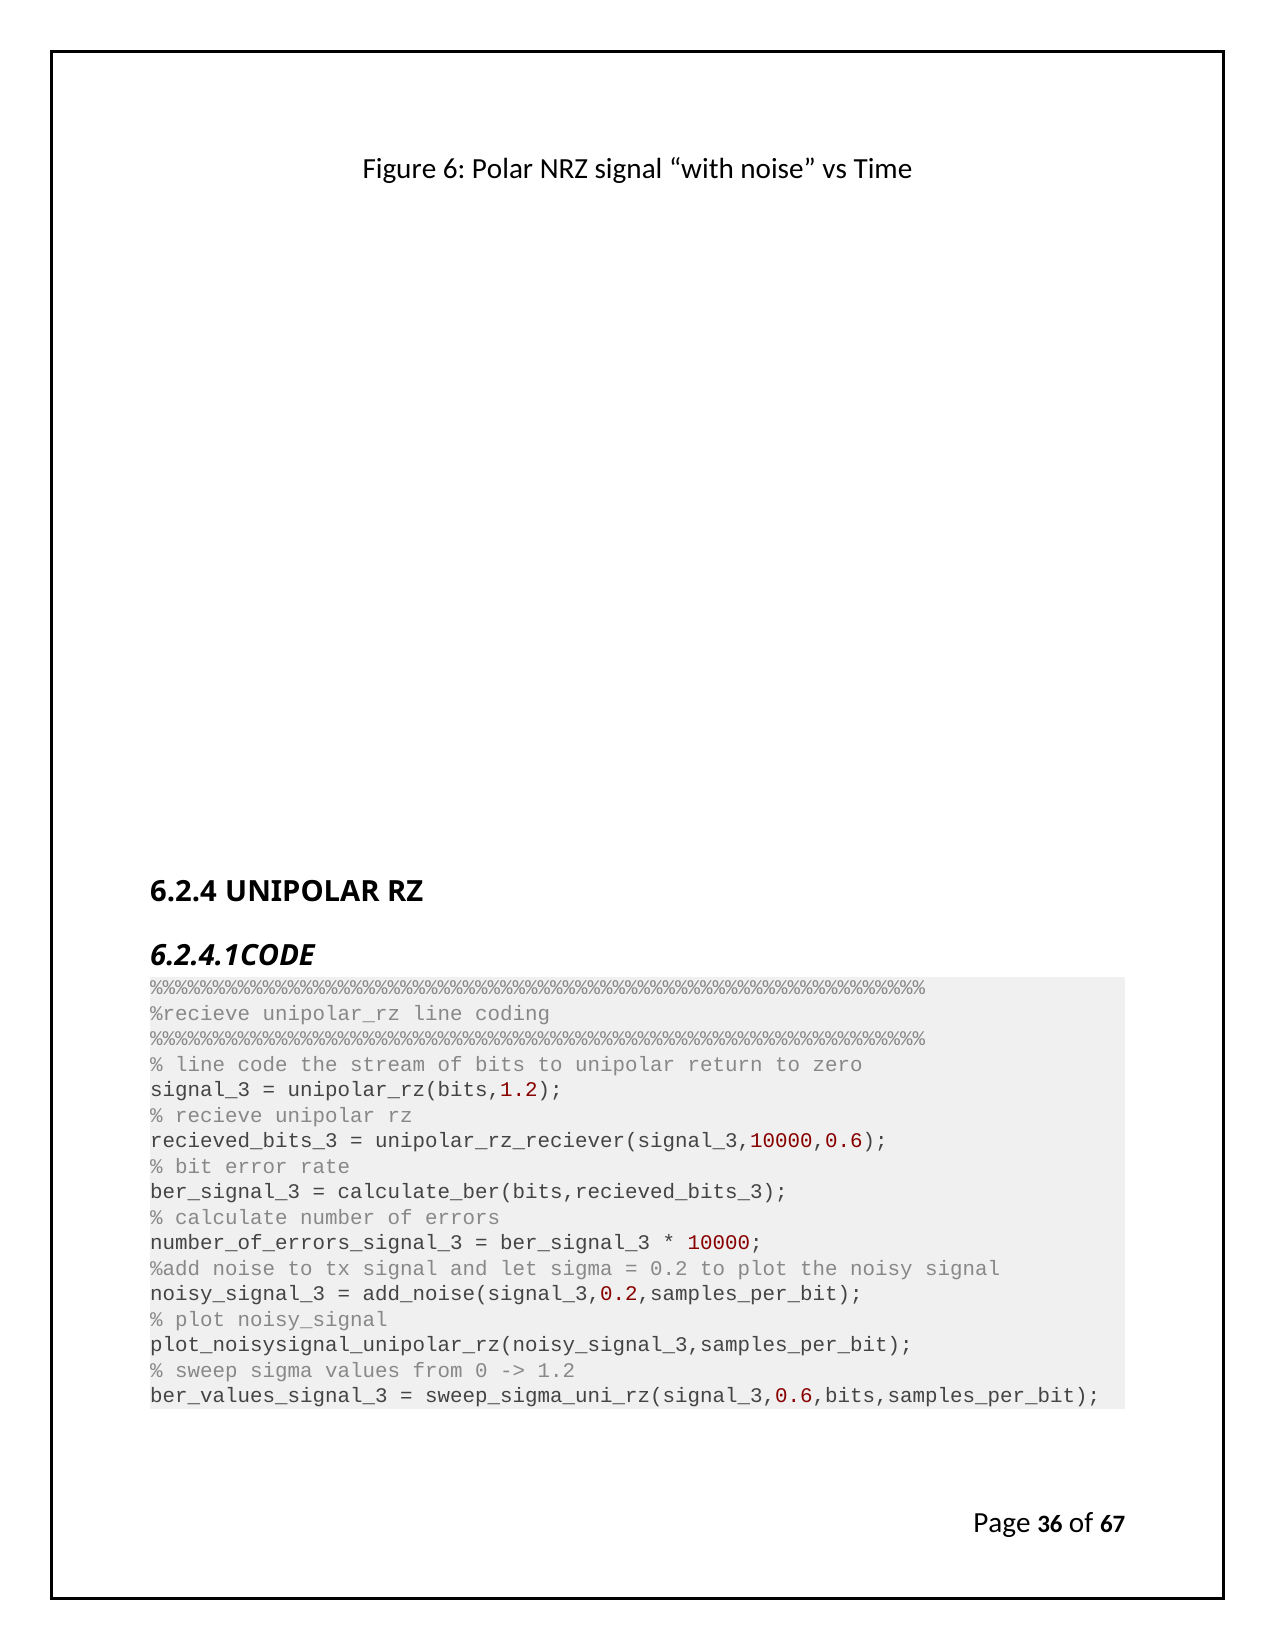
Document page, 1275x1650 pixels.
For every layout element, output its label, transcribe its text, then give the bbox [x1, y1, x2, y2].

text %%%%%%%%%%%%%%%%%%%%%%%%%%%%%%%%%%%%%%%%%%%%%%%%%%%%%%%%%%%%%% %recieve unipolar_rz line coding %%%%%%%%%%%%%%%%%%%%%%%%%%%%%%%%%%%%%%%%%%%%%%%%%%%%%%%%%%%%%% % line code the stream of bits to unipolar return to zero signal_3 = unipolar_rz(bits,1.2); % recieve unipolar rz recieved_bits_3 = unipolar_rz_reciever(signal_3,10000,0.6); % bit error rate ber_signal_3 = calculate_ber(bits,recieved_bits_3); % calculate number of errors number_of_errors_signal_3 = ber_signal_3 * 10000; %add noise to tx signal and let sigma = 0.2 to plot the noisy signal noisy_signal_3 = add_noise(signal_3,0.2,samples_per_bit); % plot noisy_signal plot_noisysignal_unipolar_rz(noisy_signal_3,samples_per_bit); % sweep sigma values from 0 -> 1.2 ber_values_signal_3 = sweep_sigma_uni_rz(signal_3,0.6,bits,samples_per_bit); [150, 977, 1125, 1409]
subtitle CODE [150, 934, 1125, 974]
text Figure 6: Polar NRZ signal “with noise” vs Time [150, 150, 1125, 186]
subtitle UNIPOLAR RZ [150, 871, 1125, 910]
